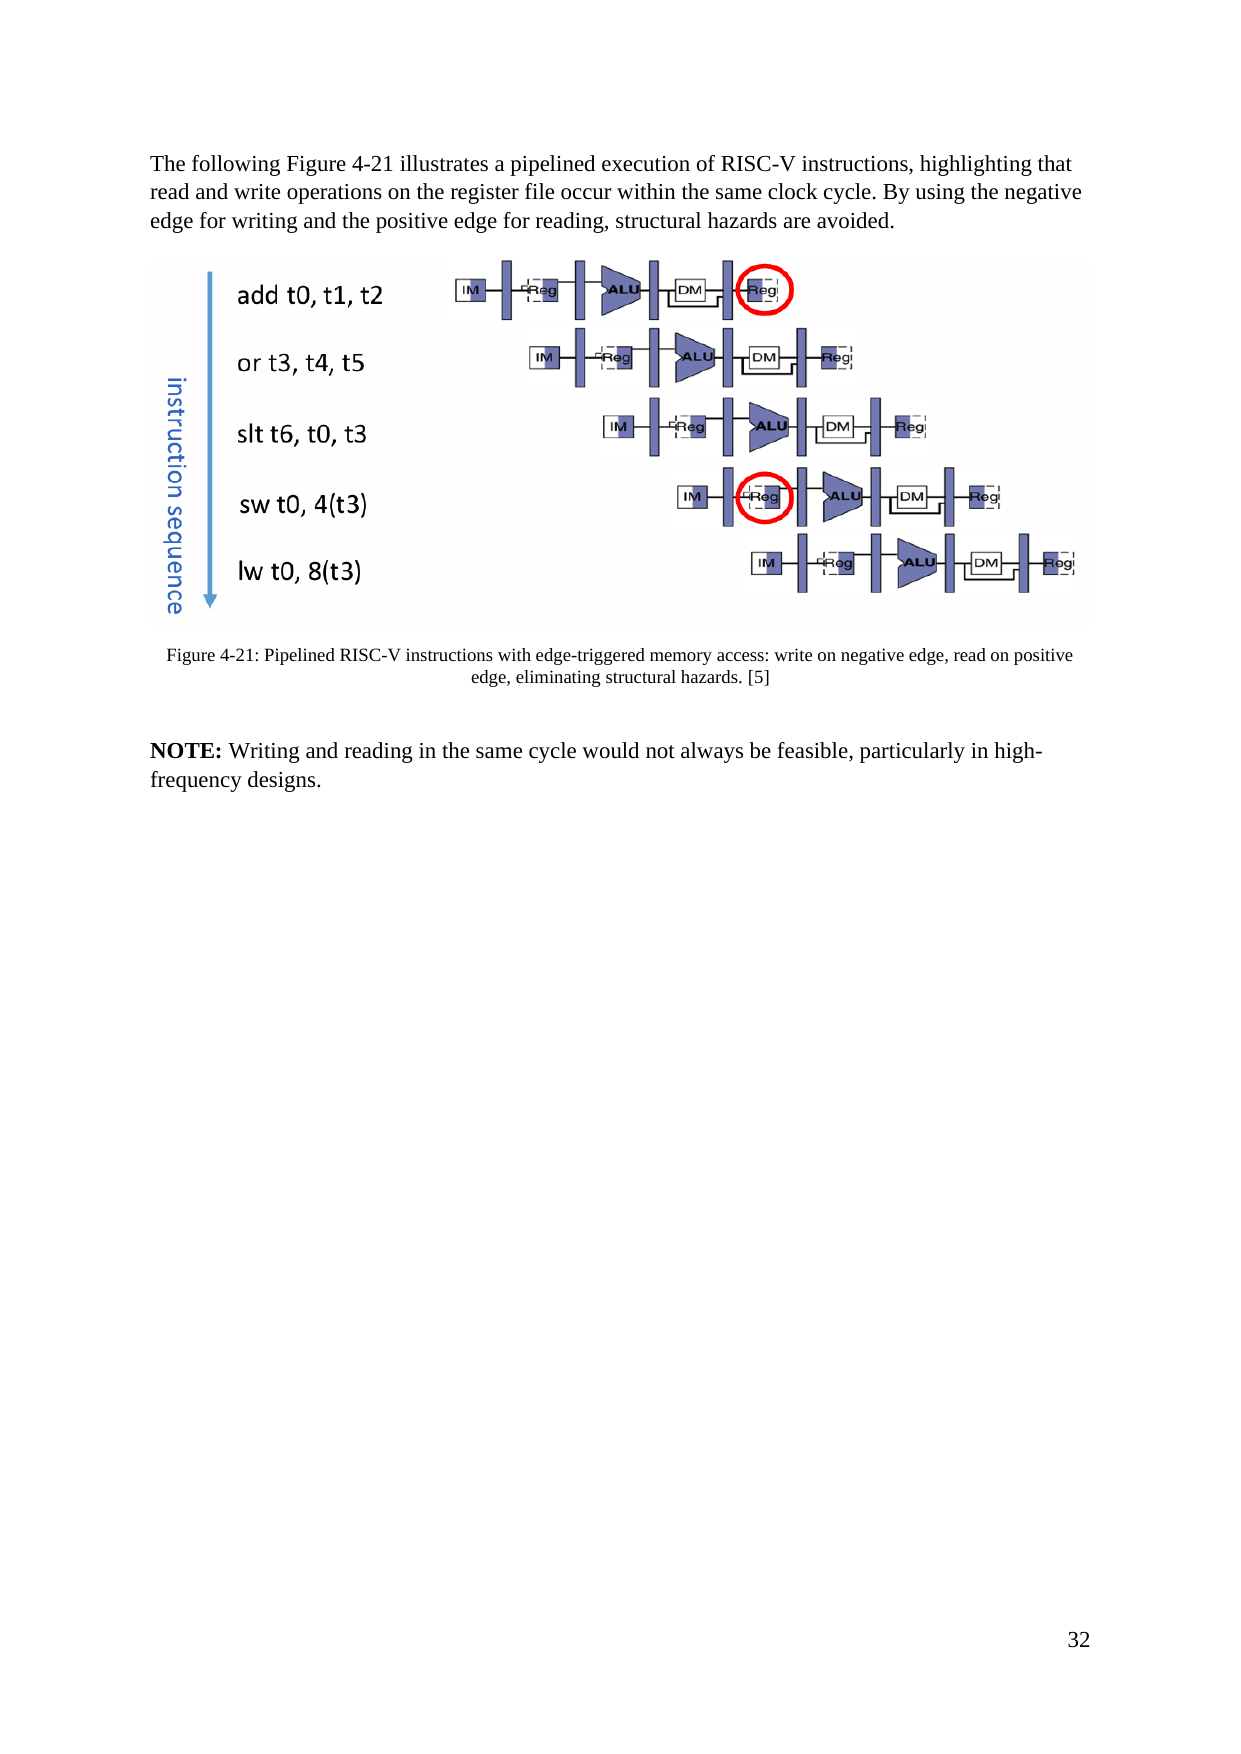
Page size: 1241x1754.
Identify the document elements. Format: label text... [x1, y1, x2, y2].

text NOTE: Writing and reading in the same cycle would not always be feasible, particularly in high-frequency designs. [150, 737, 1090, 792]
picture [150, 260, 1091, 626]
